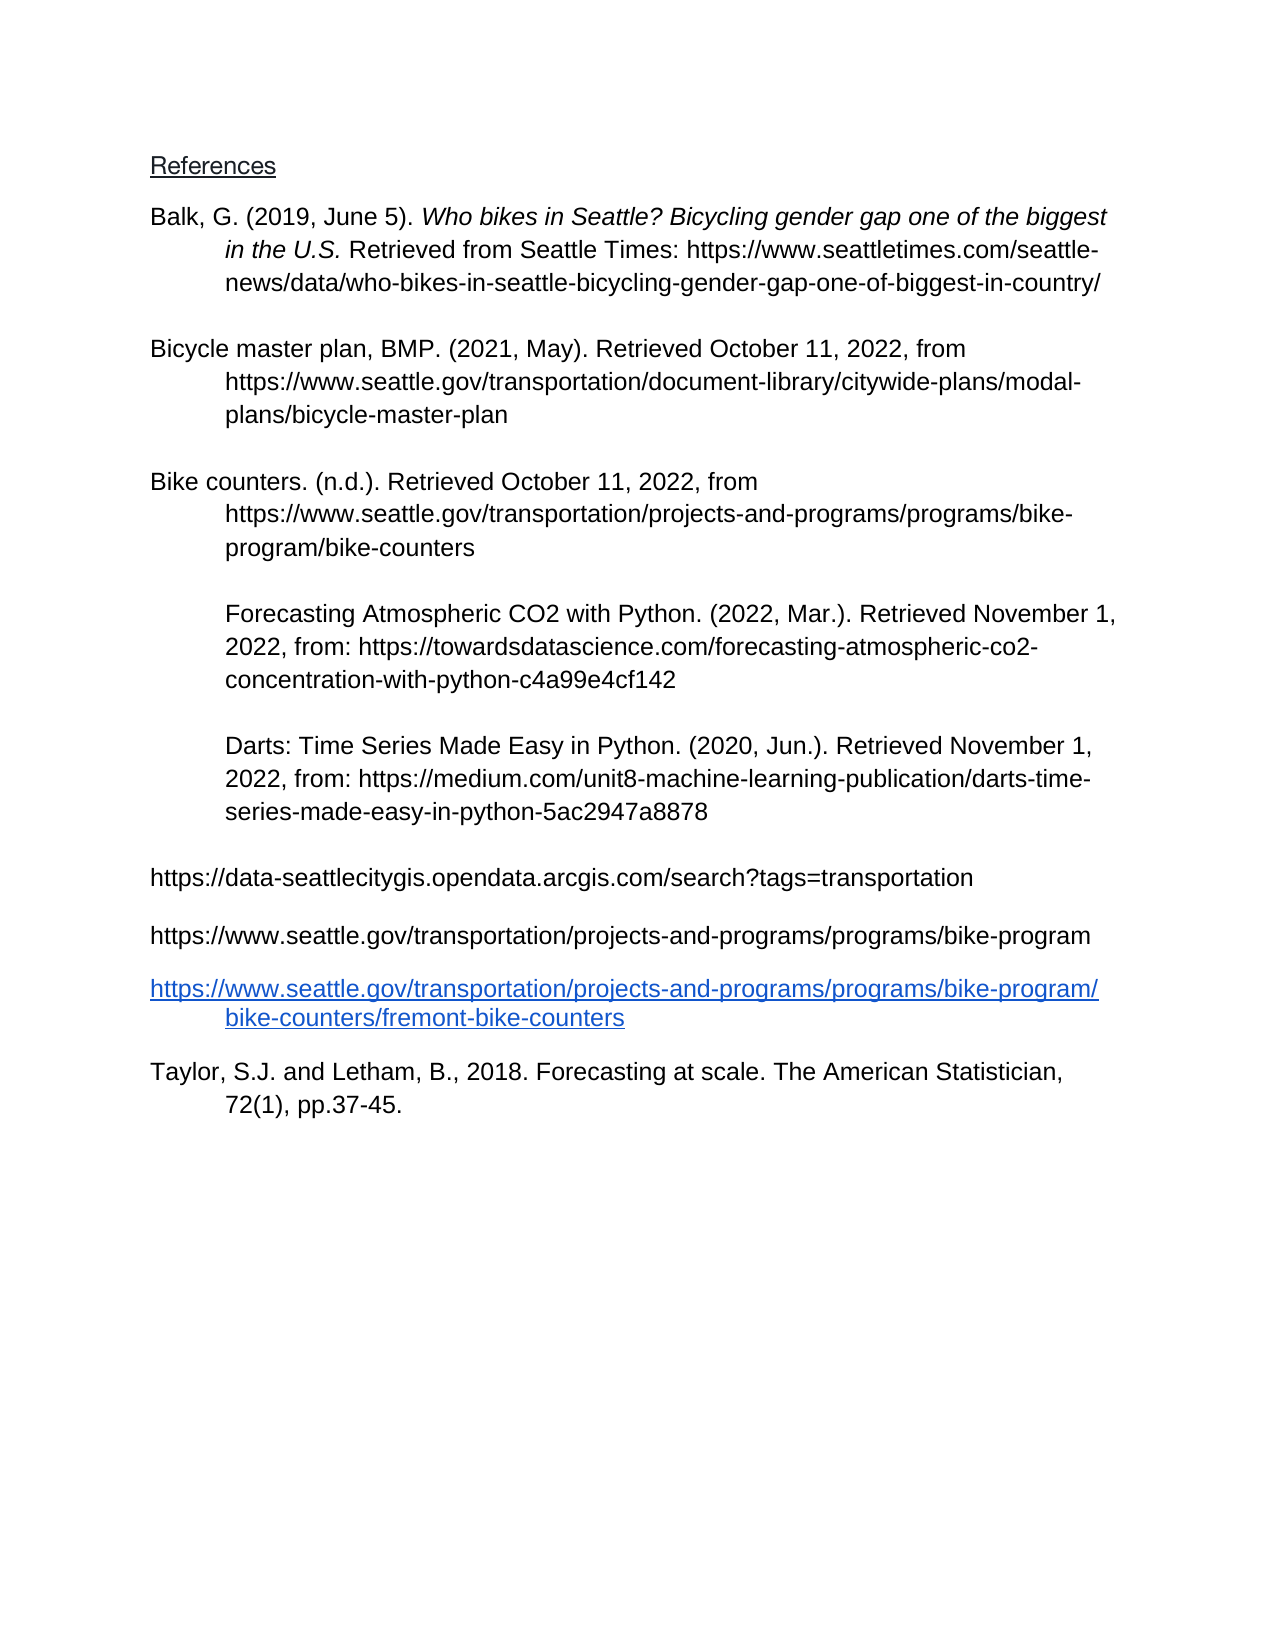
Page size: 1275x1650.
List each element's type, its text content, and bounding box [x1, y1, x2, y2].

text https://www.seattle.gov/transportation/projects-and-programs/programs/bike-program/bike-counters/fremont-bike-counters [150, 974, 1125, 1032]
text https://www.seattle.gov/transportation/projects-and-programs/programs/bike-program [150, 921, 1125, 949]
text Darts: Time Series Made Easy in Python. (2020, Jun.). Retrieved November 1, 2022, from: https://medium.com/unit8-machine-learning-publication/darts-time-series-made-easy-in-python-5ac2947a8878 [225, 731, 1125, 825]
text References [150, 150, 1125, 181]
text Balk, G. (2019, June 5). Who bikes in Seattle? Bicycling gender gap one of the biggest in the U.S. Retrieved from Seattle Times: https://www.seattletimes.com/seattle-news/data/who-bikes-in-seattle-bicycling-gender-gap-one-of-biggest-in-country/ [150, 202, 1125, 297]
text Taylor, S.J. and Letham, B., 2018. Forecasting at scale. The American Statistician, 72(1), pp.37-45. [150, 1057, 1125, 1119]
text Bike counters. (n.d.). Retrieved October 11, 2022, from https://www.seattle.gov/transportation/projects-and-programs/programs/bike-program/bike-counters [150, 466, 1125, 561]
text Forecasting Atmospheric CO2 with Python. (2022, Mar.). Retrieved November 1, 2022, from: https://towardsdatascience.com/forecasting-atmospheric-co2-concentration-with-python-c4a99e4cf142 [225, 598, 1125, 693]
text https://data-seattlecitygis.opendata.arcgis.com/search?tags=transportation [150, 863, 1125, 891]
text Bicycle master plan, BMP. (2021, May). Retrieved October 11, 2022, from https://www.seattle.gov/transportation/document-library/citywide-plans/modal-plans/bicycle-master-plan [150, 334, 1125, 429]
